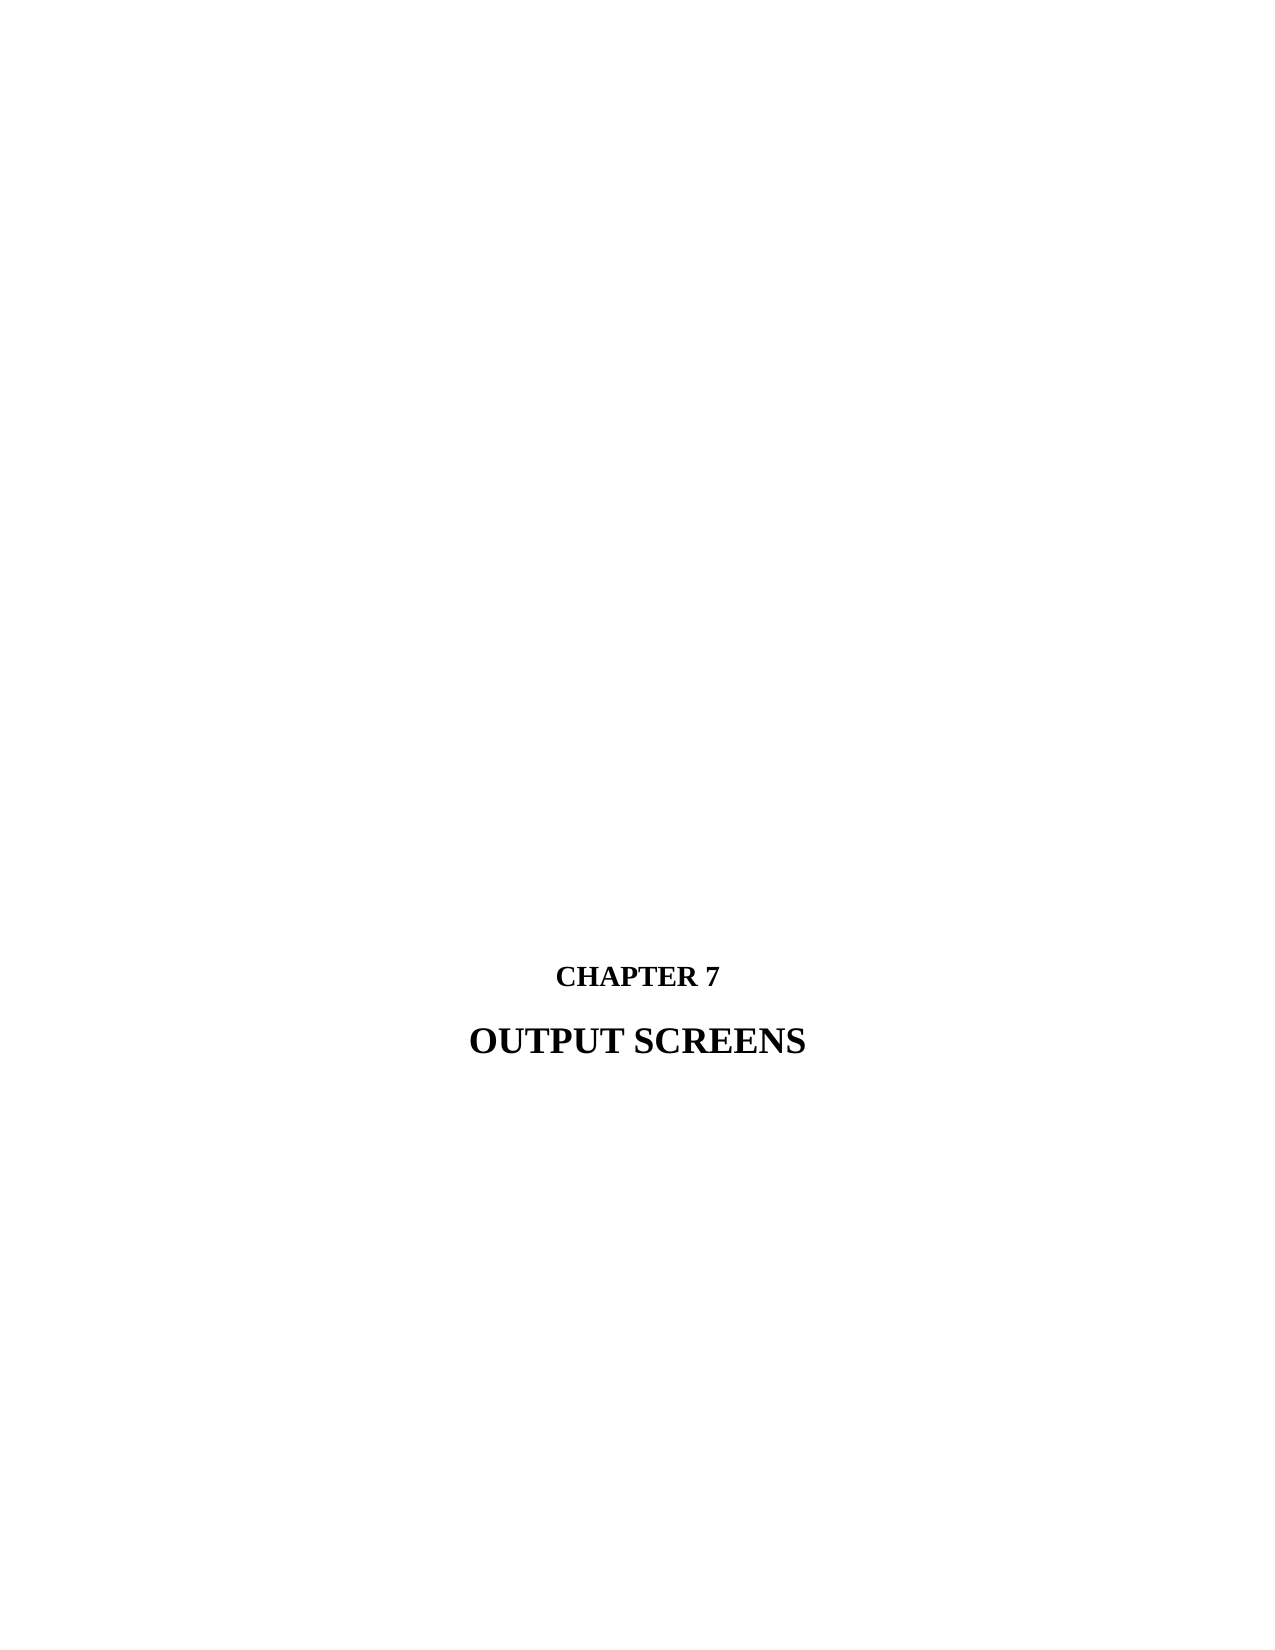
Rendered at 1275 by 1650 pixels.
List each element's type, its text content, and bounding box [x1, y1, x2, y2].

text CHAPTER 7 [150, 959, 1125, 993]
text OUTPUT SCREENS [150, 1018, 1125, 1062]
